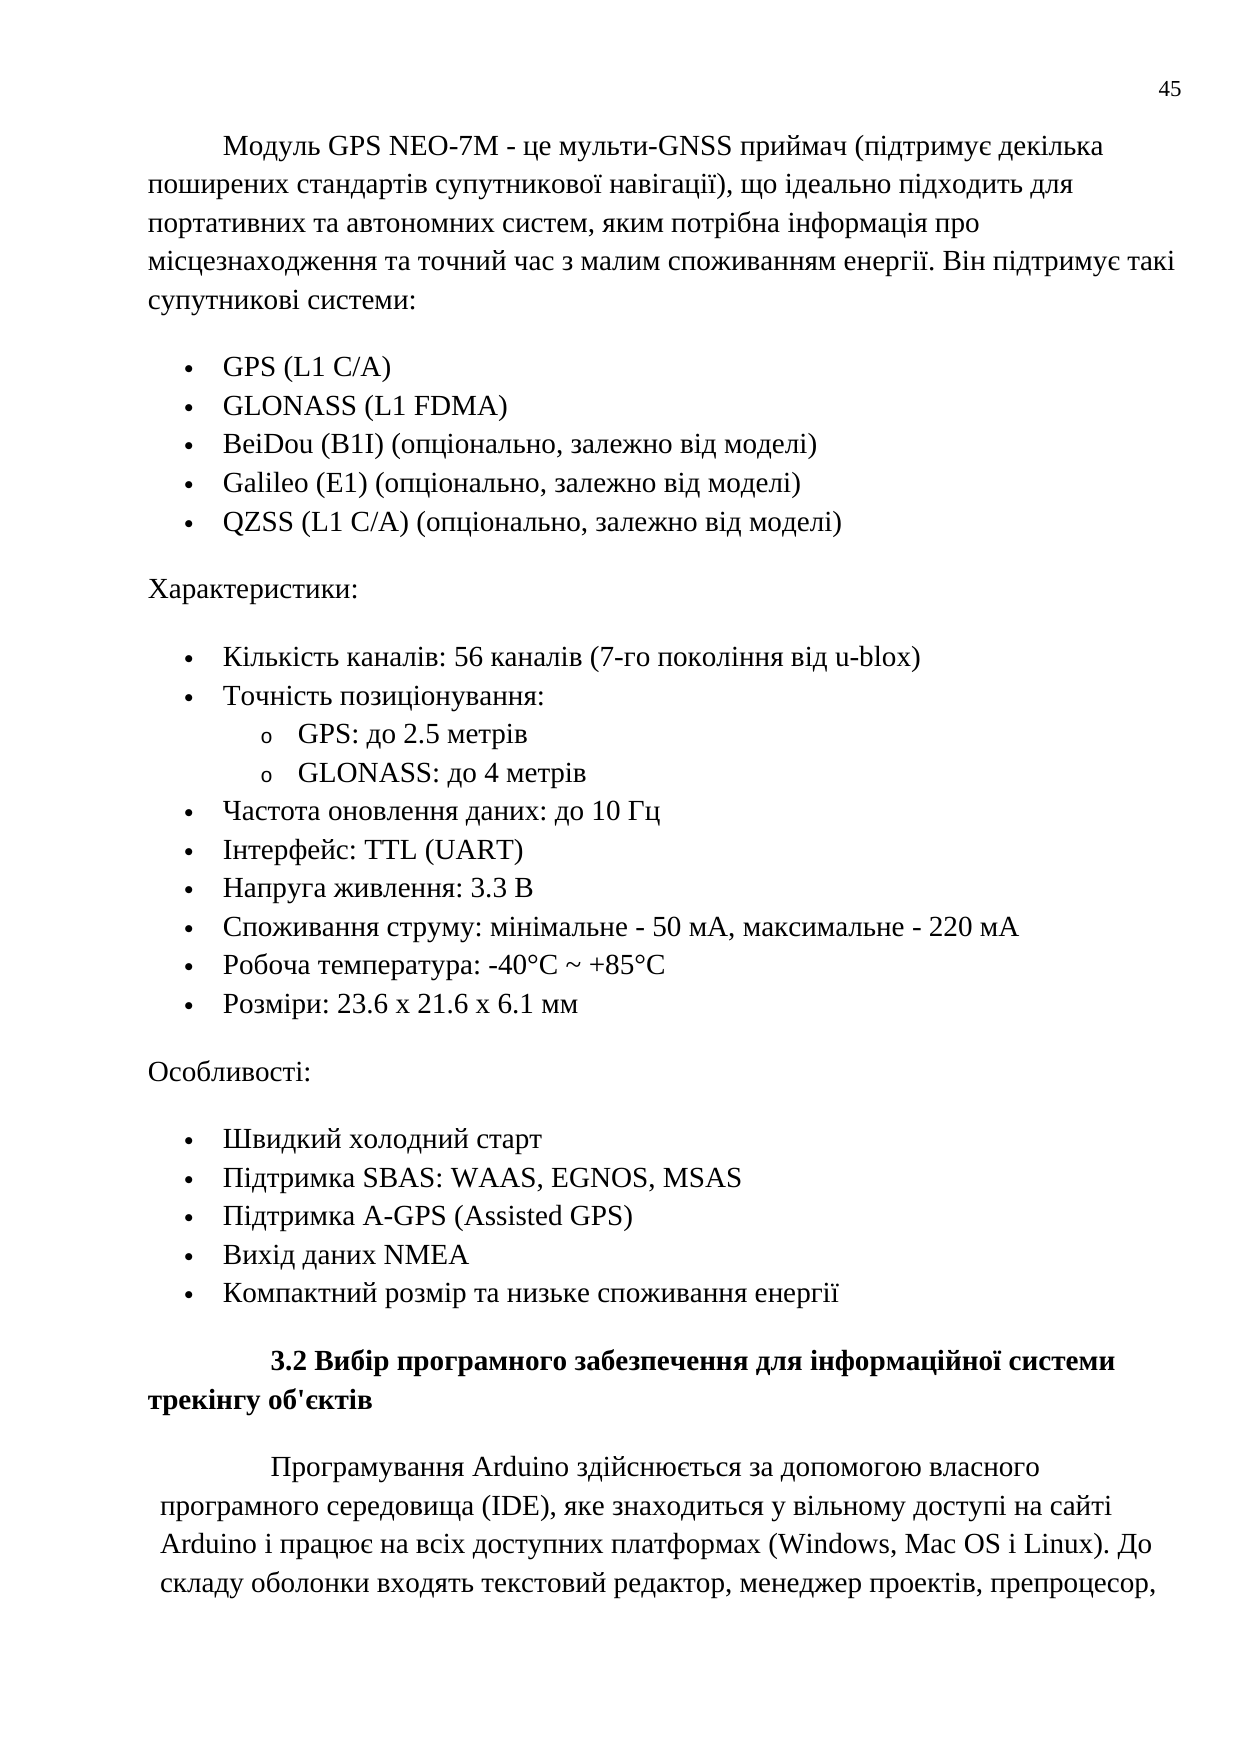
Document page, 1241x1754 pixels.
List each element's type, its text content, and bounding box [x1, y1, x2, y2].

list Підтримка SBAS: WAAS, EGNOS, MSAS [185, 1160, 1181, 1193]
list Швидкий холодний старт [185, 1121, 1181, 1155]
list Кількість каналів: 56 каналів (7-го покоління від u-blox) [185, 639, 1181, 673]
list Вихід даних NMEA [185, 1237, 1181, 1271]
list GLONASS (L1 FDMA) [185, 388, 1181, 422]
list BeiDou (B1I) (опціонально, залежно від моделі) [185, 427, 1181, 460]
list Напруга живлення: 3.3 В [185, 870, 1181, 904]
list GPS: до 2.5 метрів [260, 716, 1181, 750]
list Galileo (E1) (опціонально, залежно від моделі) [185, 465, 1181, 499]
subtitle 3.2 Вибір програмного забезпечення для інформаційної системи трекінгу об'єктів [148, 1343, 1181, 1415]
list Підтримка A-GPS (Assisted GPS) [185, 1198, 1181, 1232]
text Характеристики: [148, 571, 1181, 605]
text Особливості: [148, 1054, 1181, 1087]
text Модуль GPS NEO-7M - це мульти-GNSS приймач (підтримує декілька поширених стандартів супутникової навігації), що ідеально підходить для портативних та автономних систем, яким потрібна інформація про місцезнаходження та точний час з малим споживанням енергії. Він підтримує такі супутникові системи: [148, 128, 1181, 315]
list Споживання струму: мінімальне - 50 мА, максимальне - 220 мА [185, 909, 1181, 942]
list Робоча температура: -40°C ~ +85°C [185, 947, 1181, 981]
list Точність позиціонування: [185, 678, 1181, 711]
list QZSS (L1 C/A) (опціонально, залежно від моделі) [185, 504, 1181, 537]
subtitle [148, 1449, 1181, 1599]
list Компактний розмір та низьке споживання енергії [185, 1276, 1181, 1309]
list Інтерфейс: TTL (UART) [185, 832, 1181, 865]
list GPS (L1 C/A) [185, 349, 1181, 383]
list GLONASS: до 4 метрів [260, 755, 1181, 788]
list Частота оновлення даних: до 10 Гц [185, 793, 1181, 827]
list Розміри: 23.6 x 21.6 x 6.1 мм [185, 986, 1181, 1019]
